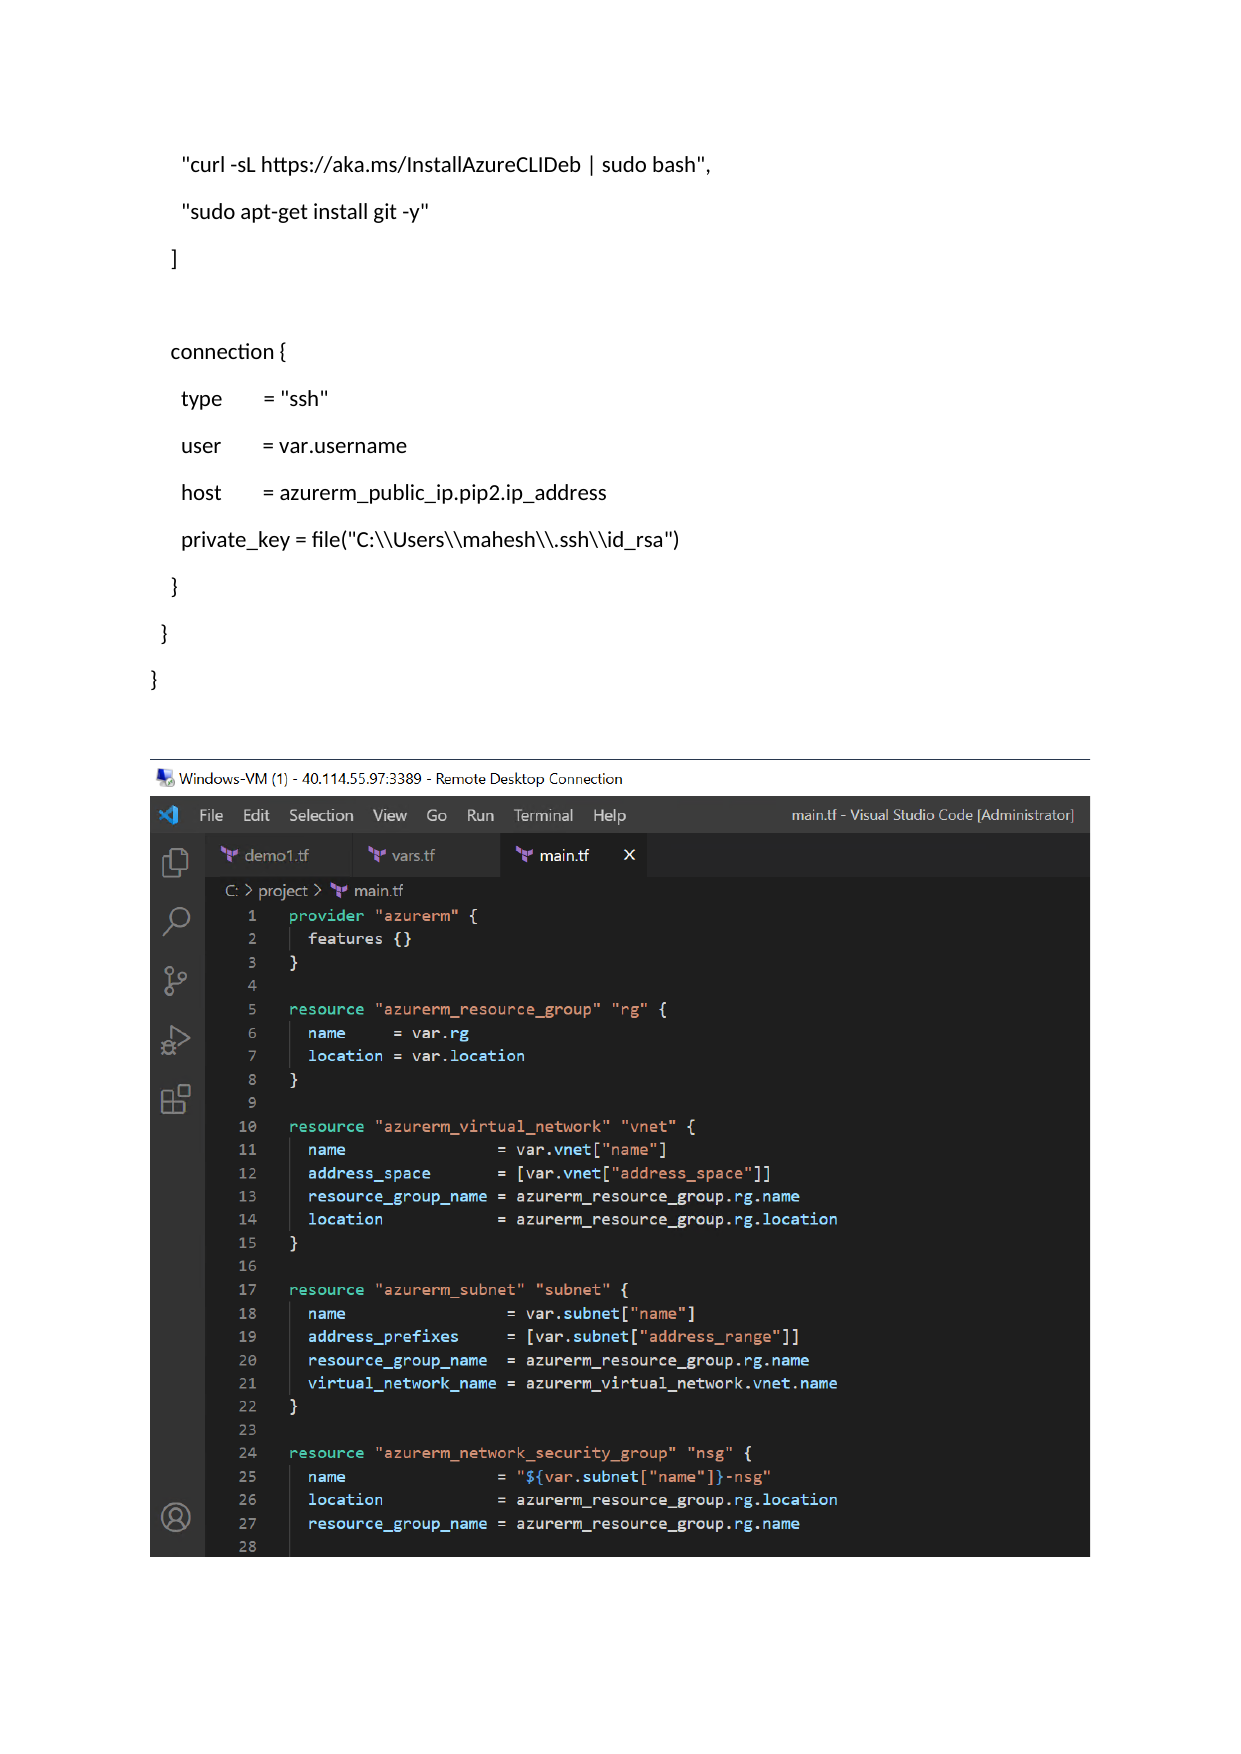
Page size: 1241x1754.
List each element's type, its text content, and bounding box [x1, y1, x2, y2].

picture [150, 759, 1091, 1557]
text user = var.username [150, 431, 1090, 459]
text type = "ssh" [150, 384, 1090, 412]
text private_key = file("C:\\Users\\mahesh\\.ssh\\id_rsa") [150, 525, 1090, 553]
text ] [150, 244, 1090, 272]
text } [150, 666, 1090, 694]
text } [150, 619, 1090, 647]
text host = azurerm_public_ip.pip2.ip_address [150, 478, 1090, 506]
text "curl -sL https://aka.ms/InstallAzureCLIDeb | sudo bash", [150, 150, 1090, 178]
text connection { [150, 337, 1090, 366]
text } [150, 572, 1090, 600]
text "sudo apt-get install git -y" [150, 197, 1090, 225]
